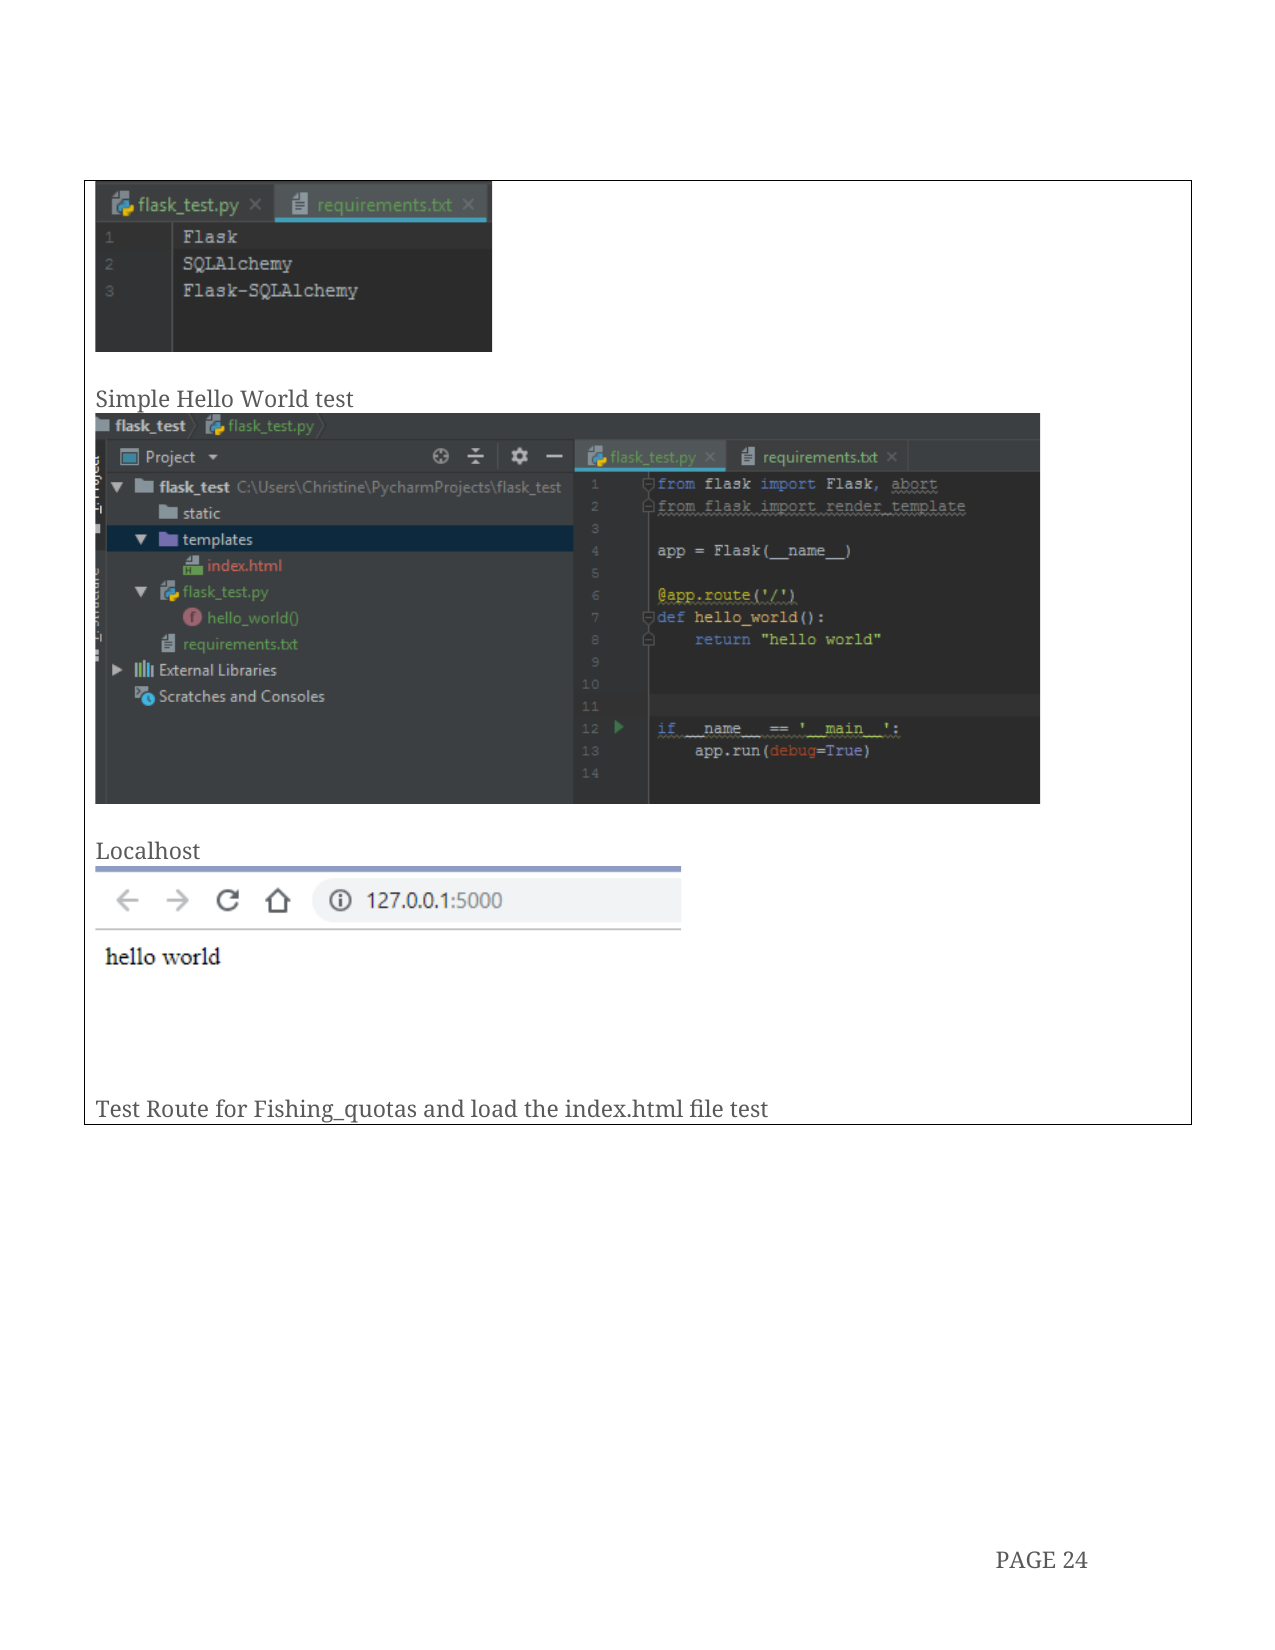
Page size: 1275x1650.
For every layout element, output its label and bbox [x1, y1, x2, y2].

picture [95, 866, 682, 1062]
picture [95, 181, 493, 352]
picture [95, 413, 1041, 804]
table_cell [85, 181, 1191, 1124]
